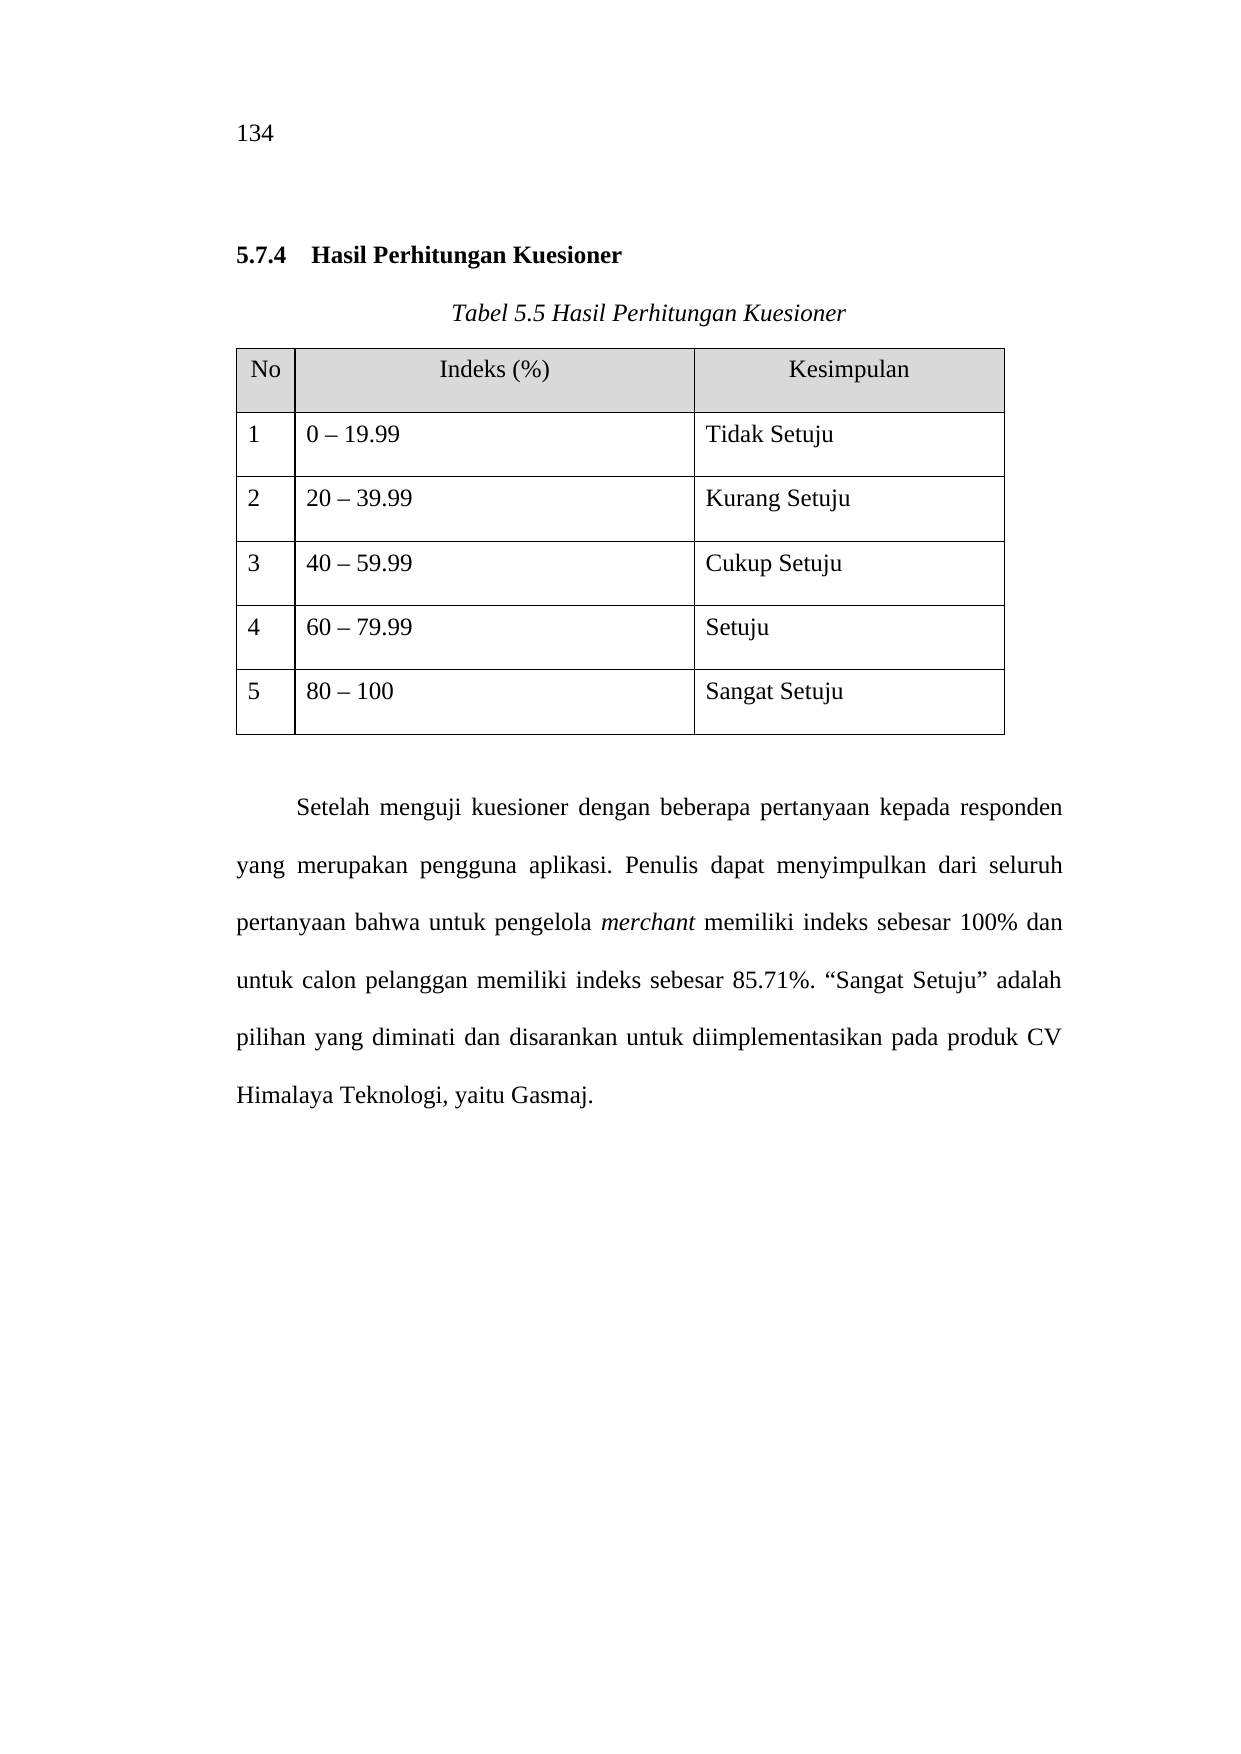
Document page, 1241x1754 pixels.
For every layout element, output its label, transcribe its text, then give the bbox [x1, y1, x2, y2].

table_cell 2 [237, 477, 294, 541]
table_cell 1 [237, 413, 294, 476]
table_cell Kurang Setuju [695, 477, 1004, 541]
table_cell 20 – 39.99 [296, 477, 694, 541]
table_header Kesimpulan [695, 349, 1004, 412]
table_cell 80 – 100 [296, 670, 694, 734]
table_cell Sangat Setuju [695, 670, 1004, 734]
table_cell 5 [237, 670, 294, 734]
table_cell Setuju [695, 606, 1004, 669]
table_cell Cukup Setuju [695, 542, 1004, 605]
table_cell Tidak Setuju [695, 413, 1004, 476]
table_header Indeks (%) [296, 349, 694, 412]
table_cell 0 – 19.99 [296, 413, 694, 476]
table_cell 60 – 79.99 [296, 606, 694, 669]
text Setelah menguji kuesioner dengan beberapa pertanyaan kepada responden yang merupakan pengguna aplikasi. Penulis dapat menyimpulkan dari seluruh pertanyaan bahwa untuk pengelola merchant memiliki indeks sebesar 100% dan untuk calon pelanggan memiliki indeks sebesar 85.71%. “Sangat Setuju” adalah pilihan yang diminati dan disarankan untuk diimplementasikan pada produk CV Himalaya Teknologi, yaitu Gasmaj. [236, 792, 1063, 1108]
table_header No [237, 349, 294, 412]
table_cell 40 – 59.99 [296, 542, 694, 605]
subtitle Hasil Perhitungan Kuesioner [236, 240, 1063, 269]
table_cell 3 [237, 542, 294, 605]
table_cell 4 [237, 606, 294, 669]
